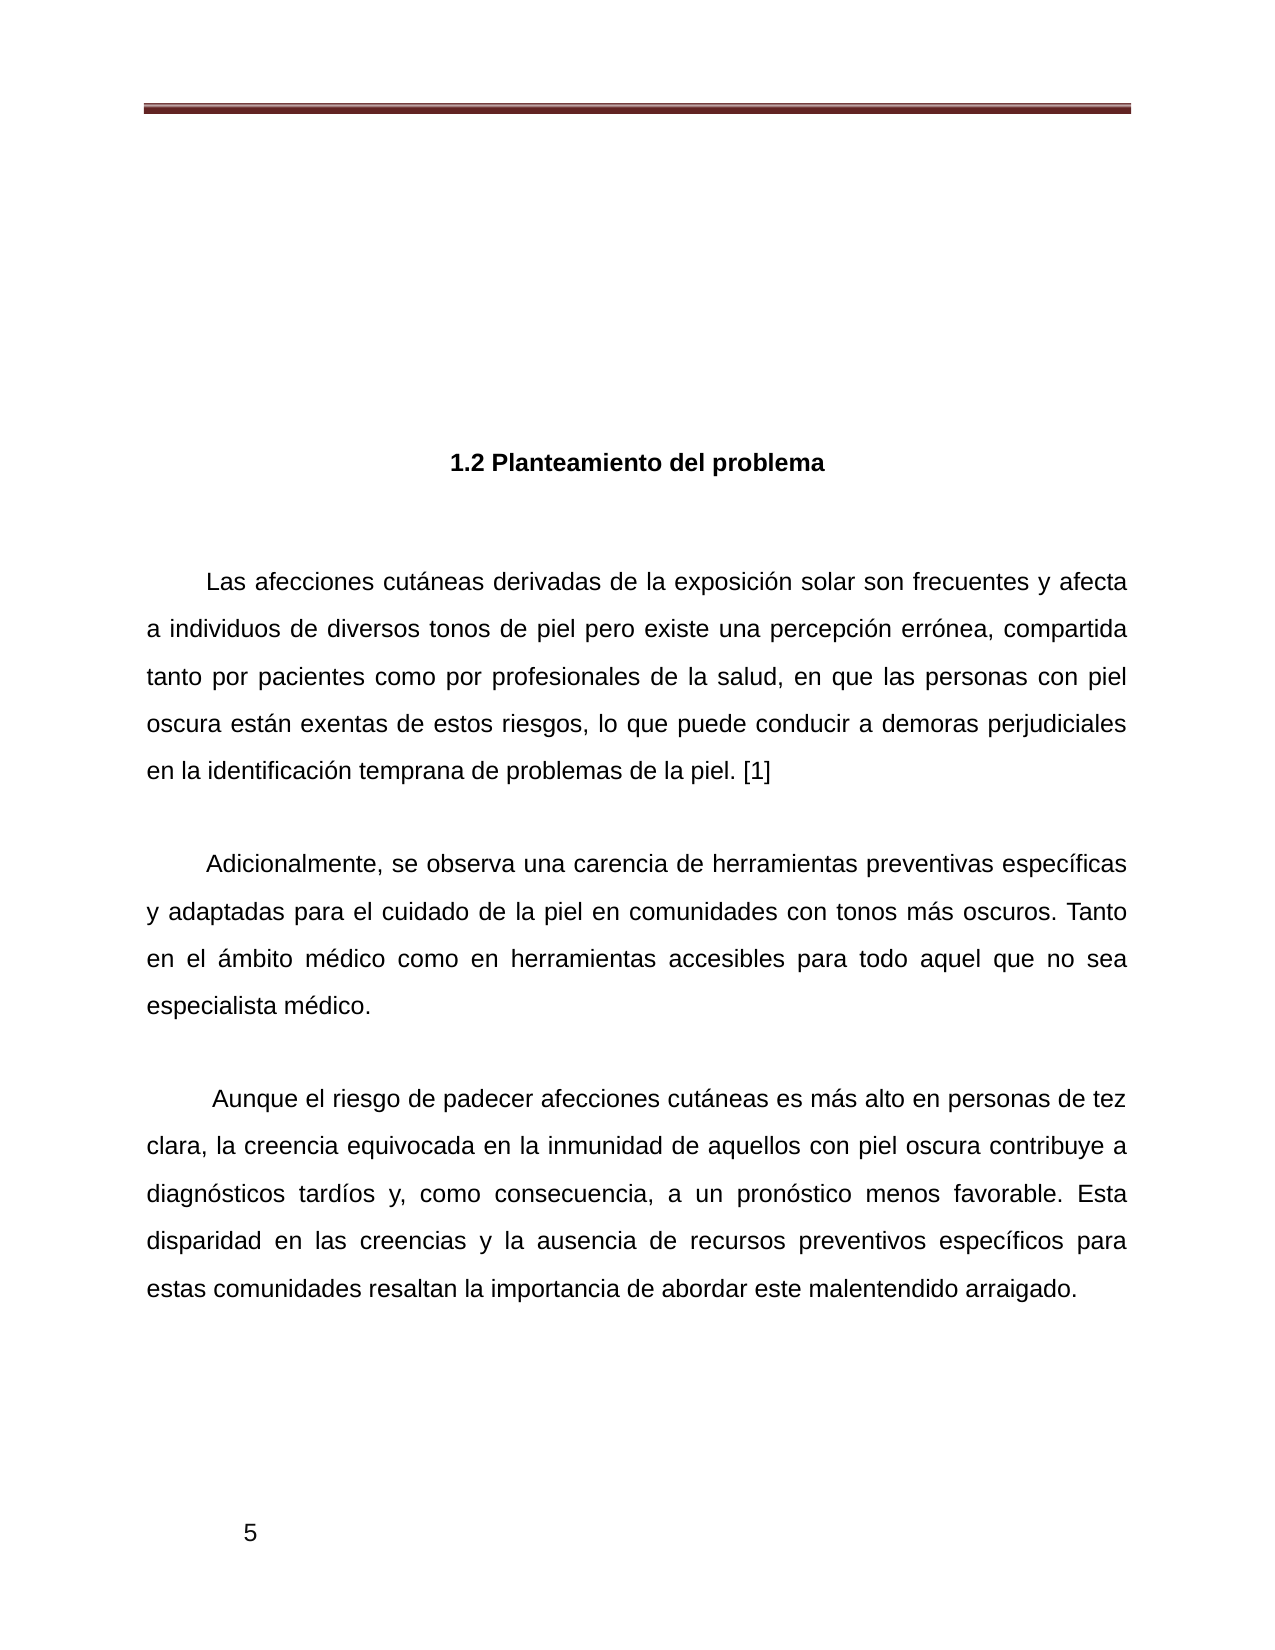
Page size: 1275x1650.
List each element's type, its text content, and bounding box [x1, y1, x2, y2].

subtitle 1.2 Planteamiento del problema [76, 448, 1198, 477]
text Aunque el riesgo de padecer afecciones cutáneas es más alto en personas de tez clara, la creencia equivocada en la inmunidad de aquellos con piel oscura contribuye a diagnósticos tardíos y, como consecuencia, a un pronóstico menos favorable. Esta disparidad en las creencias y la ausencia de recursos preventivos específicos para estas comunidades resaltan la importancia de abordar este malentendido arraigado. [146, 1084, 1129, 1302]
picture [143, 103, 1132, 114]
text Adicionalmente, se observa una carencia de herramientas preventivas específicas y adaptadas para el cuidado de la piel en comunidades con tonos más oscuros. Tanto en el ámbito médico como en herramientas accesibles para todo aquel que no sea especialista médico. [146, 849, 1129, 1020]
text Las afecciones cutáneas derivadas de la exposición solar son frecuentes y afecta a individuos de diversos tonos de piel pero existe una percepción errónea, compartida tanto por pacientes como por profesionales de la salud, en que las personas con piel oscura están exentas de estos riesgos, lo que puede conducir a demoras perjudiciales en la identificación temprana de problemas de la piel. [1] [146, 567, 1129, 785]
